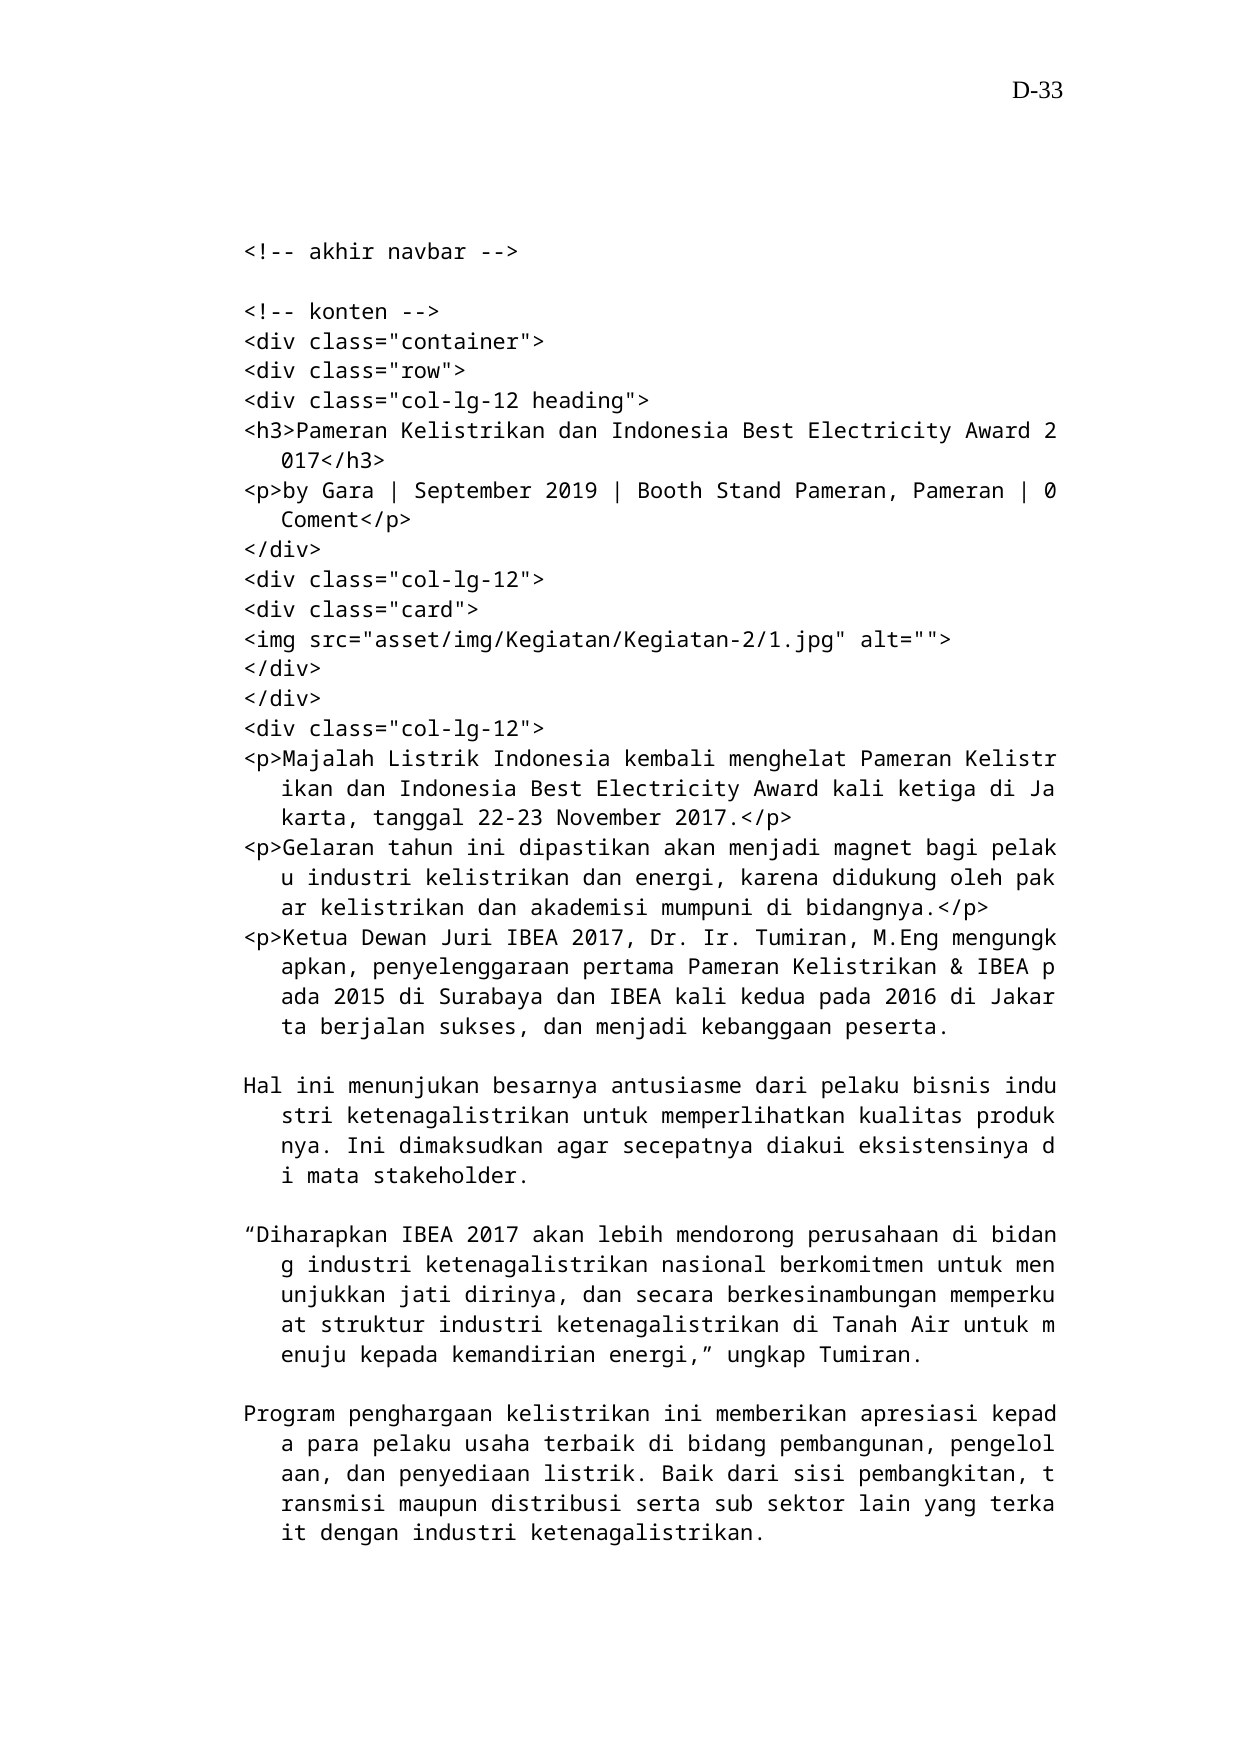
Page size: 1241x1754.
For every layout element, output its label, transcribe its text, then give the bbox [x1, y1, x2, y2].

text <div class="col-lg-12 heading"> [243, 385, 1063, 415]
text Program penghargaan kelistrikan ini memberikan apresiasi kepada para pelaku usaha terbaik di bidang pembangunan, pengelolaan, dan penyediaan listrik. Baik dari sisi pembangkitan, transmisi maupun distribusi serta sub sektor lain yang terkait dengan industri ketenagalistrikan. [243, 1398, 1063, 1547]
text “Diharapkan IBEA 2017 akan lebih mendorong perusahaan di bidang industri ketenagalistrikan nasional berkomitmen untuk menunjukkan jati dirinya, dan secara berkesinambungan memperkuat struktur industri ketenagalistrikan di Tanah Air untuk menuju kepada kemandirian energi,” ungkap Tumiran. [243, 1219, 1063, 1368]
text </div> [243, 683, 1063, 713]
text </div> [243, 653, 1063, 683]
text <div class="col-lg-12"> [243, 564, 1063, 594]
text <img src="asset/img/Kegiatan/Kegiatan-2/1.jpg" alt=""> [243, 623, 1063, 653]
text <p>Majalah Listrik Indonesia kembali menghelat Pameran Kelistrikan dan Indonesia Best Electricity Award kali ketiga di Jakarta, tanggal 22-23 November 2017.</p> [243, 743, 1063, 832]
text <p>by Gara | September 2019 | Booth Stand Pameran, Pameran | 0 Coment</p> [243, 474, 1063, 534]
text <!-- akhir navbar --> [243, 236, 1063, 266]
text </div> [243, 534, 1063, 564]
text <!-- konten --> [243, 296, 1063, 326]
text <div class="col-lg-12"> [243, 713, 1063, 743]
text <div class="row"> [243, 355, 1063, 385]
text <h3>Pameran Kelistrikan dan Indonesia Best Electricity Award 2017</h3> [243, 415, 1063, 474]
text <div class="container"> [243, 326, 1063, 355]
text <div class="card"> [243, 594, 1063, 623]
text Hal ini menunjukan besarnya antusiasme dari pelaku bisnis industri ketenagalistrikan untuk memperlihatkan kualitas produknya. Ini dimaksudkan agar secepatnya diakui eksistensinya di mata stakeholder. [243, 1070, 1063, 1189]
text <p>Gelaran tahun ini dipastikan akan menjadi magnet bagi pelaku industri kelistrikan dan energi, karena didukung oleh pakar kelistrikan dan akademisi mumpuni di bidangnya.</p> [243, 832, 1063, 921]
text <p>Ketua Dewan Juri IBEA 2017, Dr. Ir. Tumiran, M.Eng mengungkapkan, penyelenggaraan pertama Pameran Kelistrikan & IBEA pada 2015 di Surabaya dan IBEA kali kedua pada 2016 di Jakarta berjalan sukses, dan menjadi kebanggaan peserta. [243, 921, 1063, 1041]
